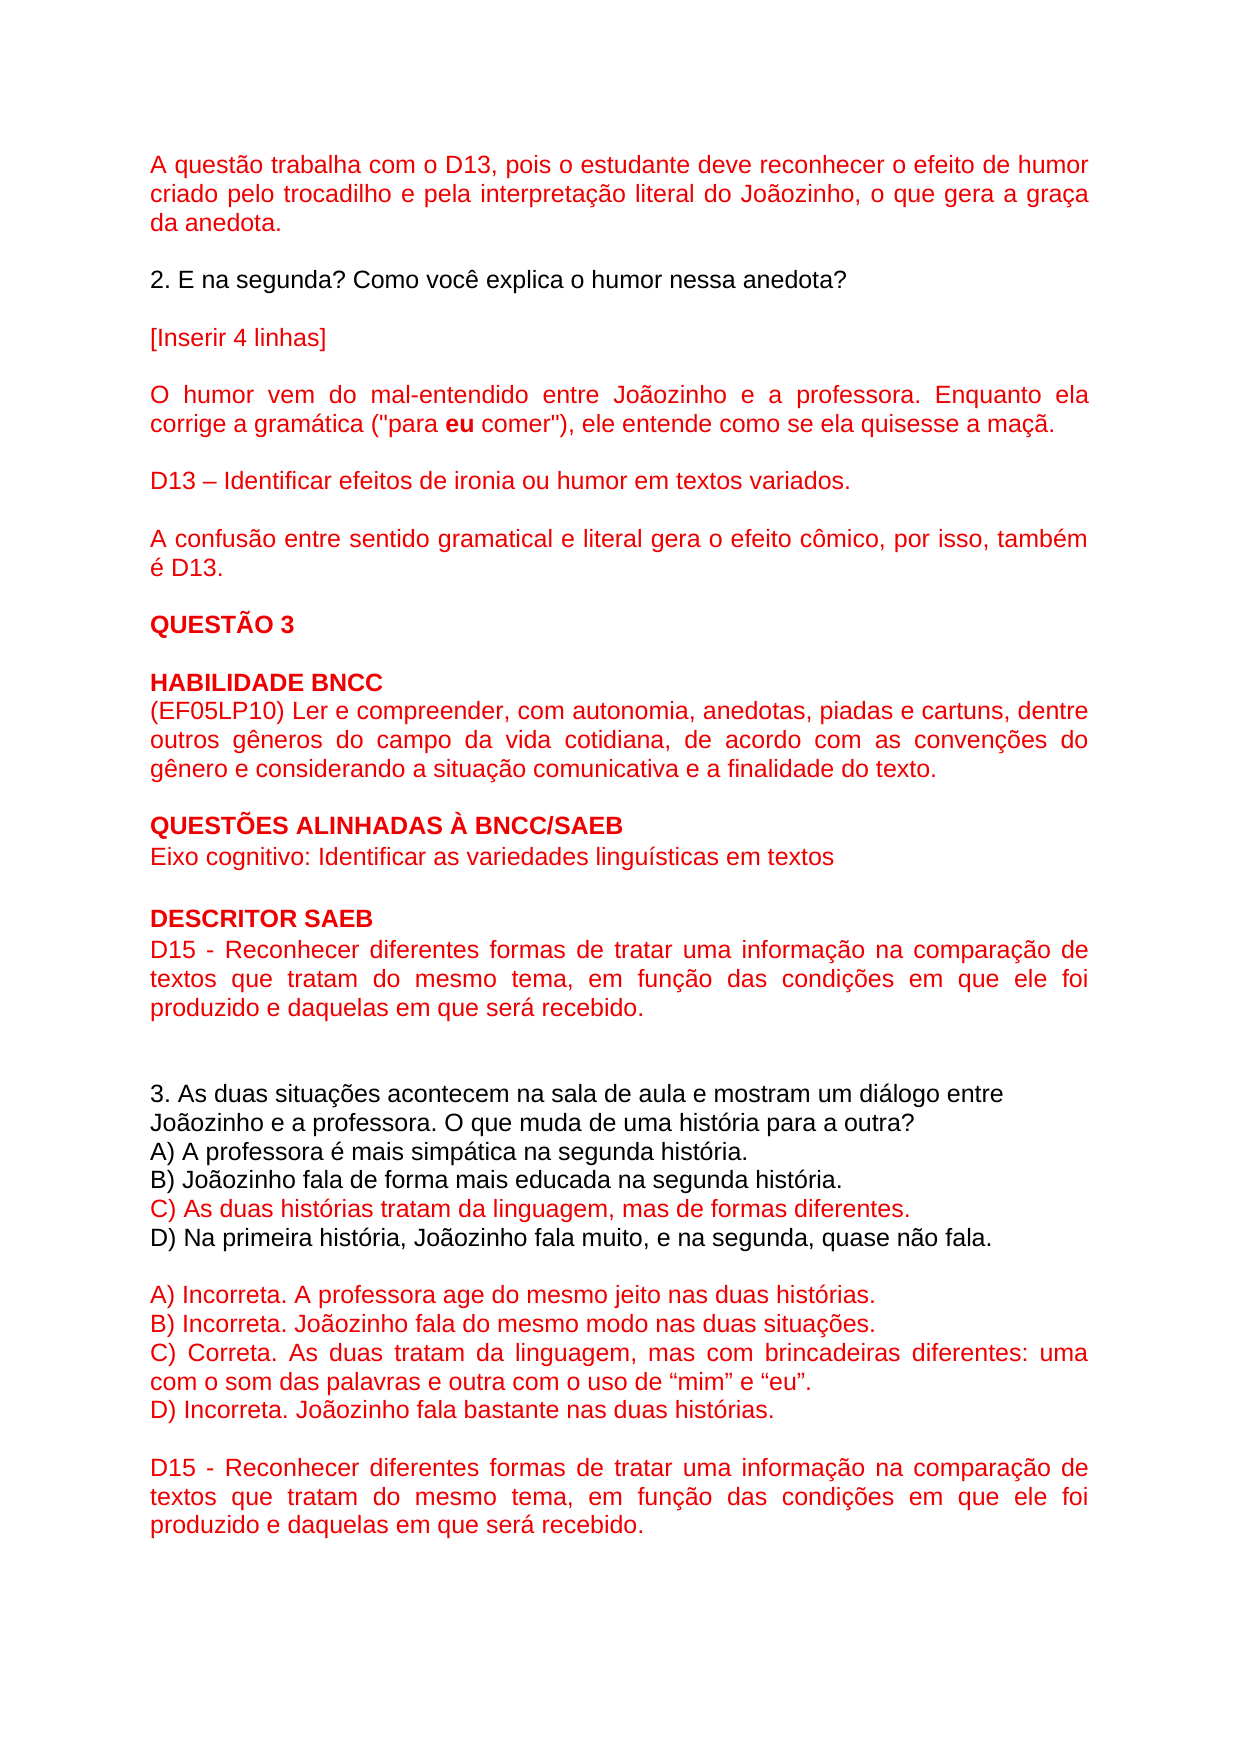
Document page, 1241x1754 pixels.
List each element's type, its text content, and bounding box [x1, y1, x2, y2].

text [Inserir 4 linhas] [150, 322, 1090, 351]
text HABILIDADE BNCC [150, 667, 1090, 696]
text D15 - Reconhecer diferentes formas de tratar uma informação na comparação de textos que tratam do mesmo tema, em função das condições em que ele foi produzido e daquelas em que será recebido. [150, 1453, 1090, 1539]
text D13 – Identificar efeitos de ironia ou humor em textos variados. [150, 466, 1090, 495]
text A confusão entre sentido gramatical e literal gera o efeito cômico, por isso, também é D13. [150, 524, 1090, 581]
text O humor vem do mal-entendido entre Joãozinho e a professora. Enquanto ela corrige a gramática ("para eu comer"), ele entende como se ela quisesse a maçã. [150, 380, 1090, 437]
text A questão trabalha com o D13, pois o estudante deve reconhecer o efeito de humor criado pelo trocadilho e pela interpretação literal do Joãozinho, o que gera a graça da anedota. [150, 150, 1090, 236]
text C) Correta. As duas tratam da linguagem, mas com brincadeiras diferentes: uma com o som das palavras e outra com o uso de “mim” e “eu”. [150, 1338, 1090, 1395]
text D) Incorreta. Joãozinho fala bastante nas duas histórias. [150, 1395, 1090, 1424]
text A) A professora é mais simpática na segunda história. B) Joãozinho fala de forma mais educada na segunda história. C) As duas histórias tratam da linguagem, mas de formas diferentes. D) Na primeira história, Joãozinho fala muito, e na segunda, quase não fala. [150, 1137, 1090, 1252]
text A) Incorreta. A professora age do mesmo jeito nas duas histórias. [150, 1280, 1090, 1309]
text (EF05LP10) Ler e compreender, com autonomia, anedotas, piadas e cartuns, dentre outros gêneros do campo da vida cotidiana, de acordo com as convenções do gênero e considerando a situação comunicativa e a finalidade do texto. [150, 696, 1090, 782]
text B) Incorreta. Joãozinho fala do mesmo modo nas duas situações. [150, 1309, 1090, 1338]
text QUESTÃO 3 [150, 610, 1090, 639]
text 3. As duas situações acontecem na sala de aula e mostram um diálogo entre Joãozinho e a professora. O que muda de uma história para a outra? [150, 1079, 1090, 1137]
text DESCRITOR SAEB [150, 904, 1090, 933]
text D15 - Reconhecer diferentes formas de tratar uma informação na comparação de textos que tratam do mesmo tema, em função das condições em que ele foi produzido e daquelas em que será recebido. [150, 935, 1090, 1022]
text QUESTÕES ALINHADAS À BNCC/SAEB [150, 811, 1090, 840]
text 2. E na segunda? Como você explica o humor nessa anedota? [150, 265, 1090, 294]
text Eixo cognitivo: Identificar as variedades linguísticas em textos [150, 842, 1090, 871]
